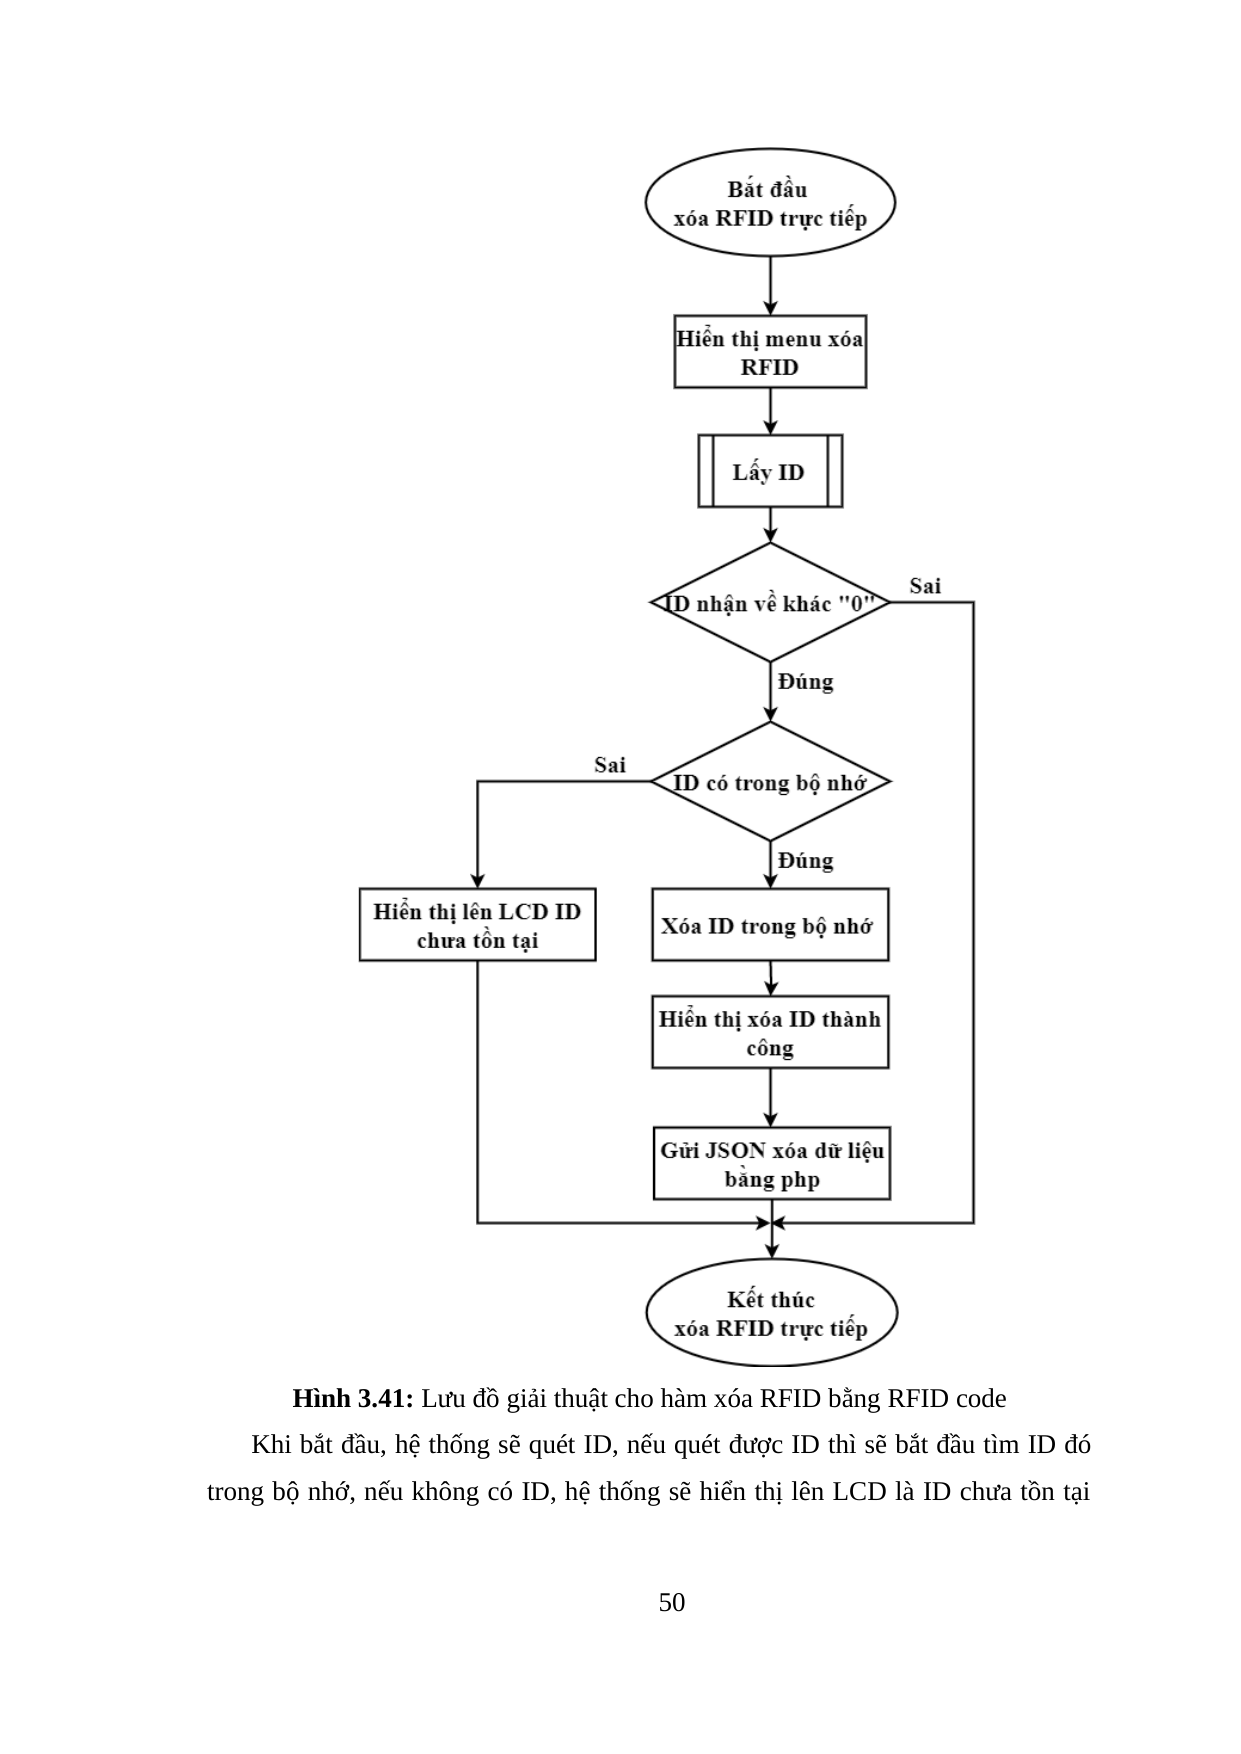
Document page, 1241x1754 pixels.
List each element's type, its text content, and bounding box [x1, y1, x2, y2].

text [207, 1429, 1092, 1506]
picture [358, 147, 985, 1367]
